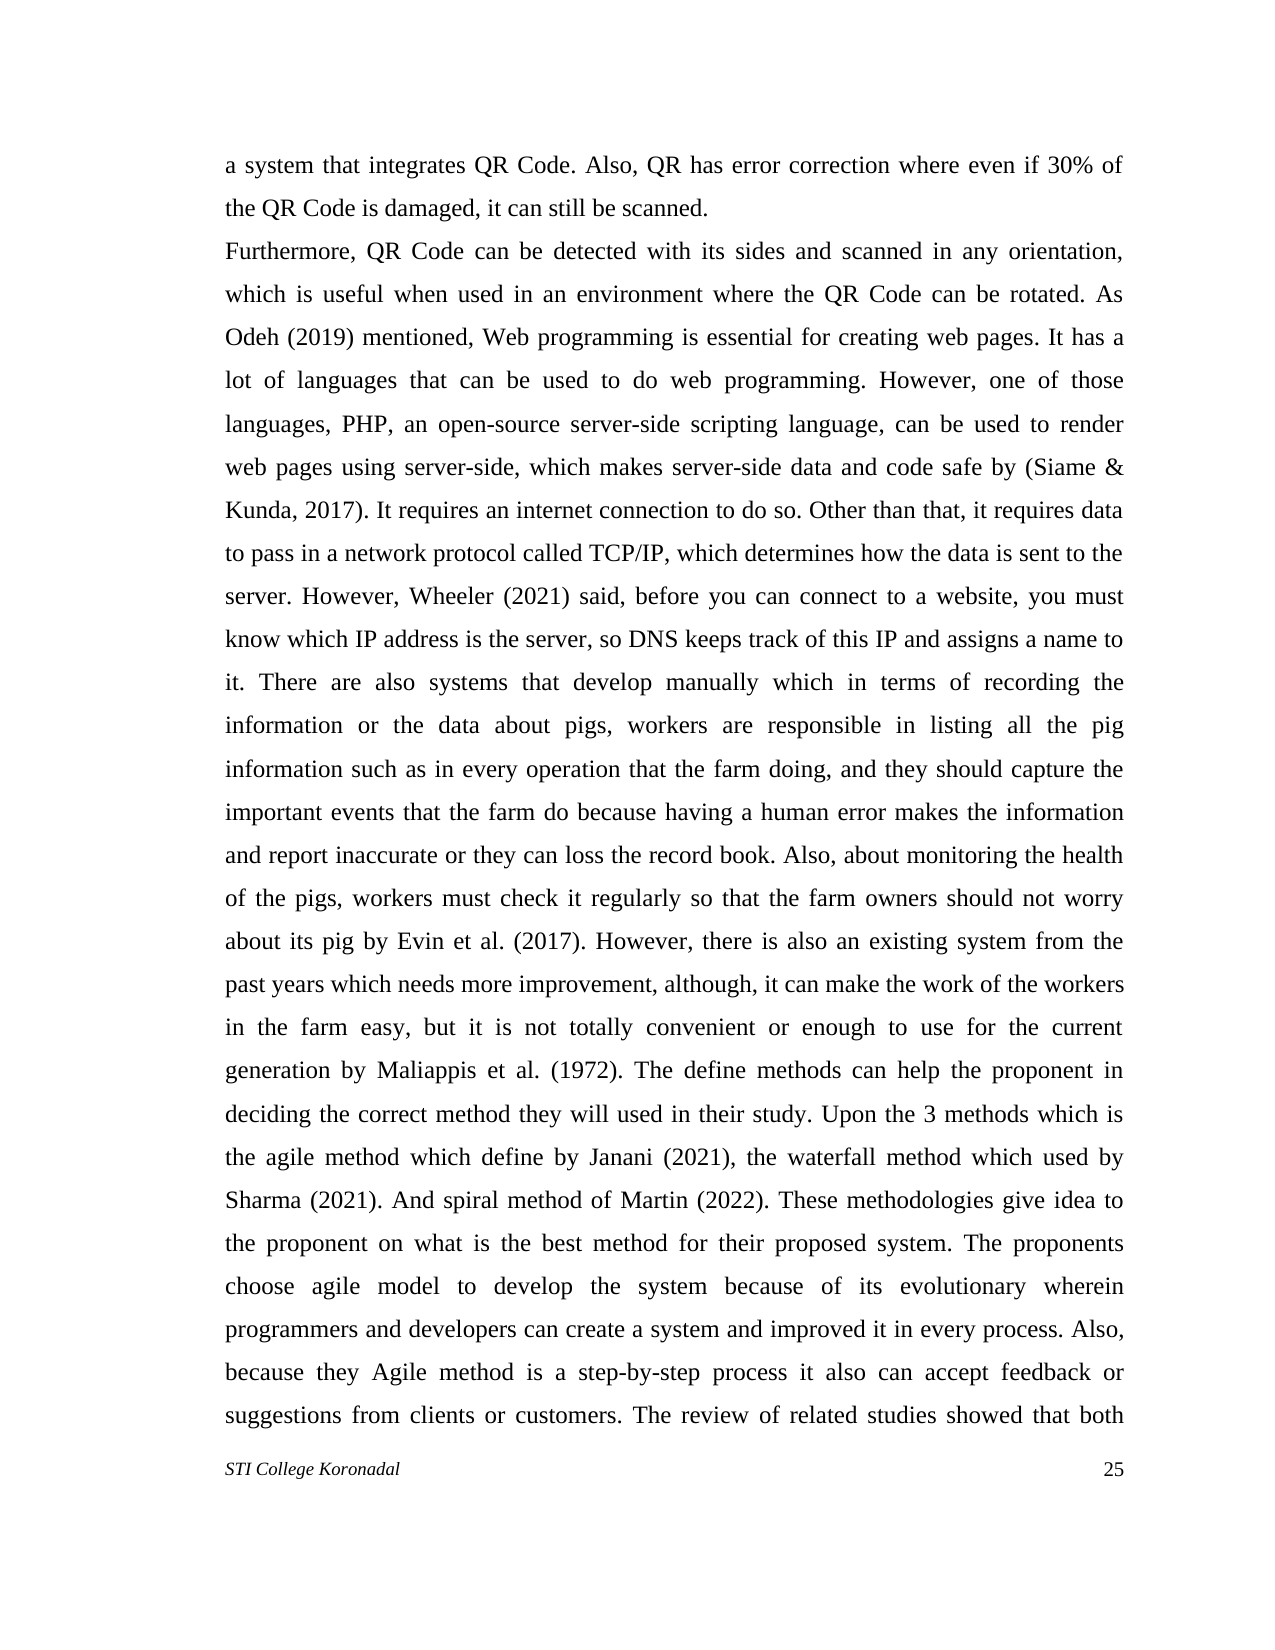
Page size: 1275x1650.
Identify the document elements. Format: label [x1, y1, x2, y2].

text [225, 236, 1125, 1429]
text [225, 150, 1125, 222]
